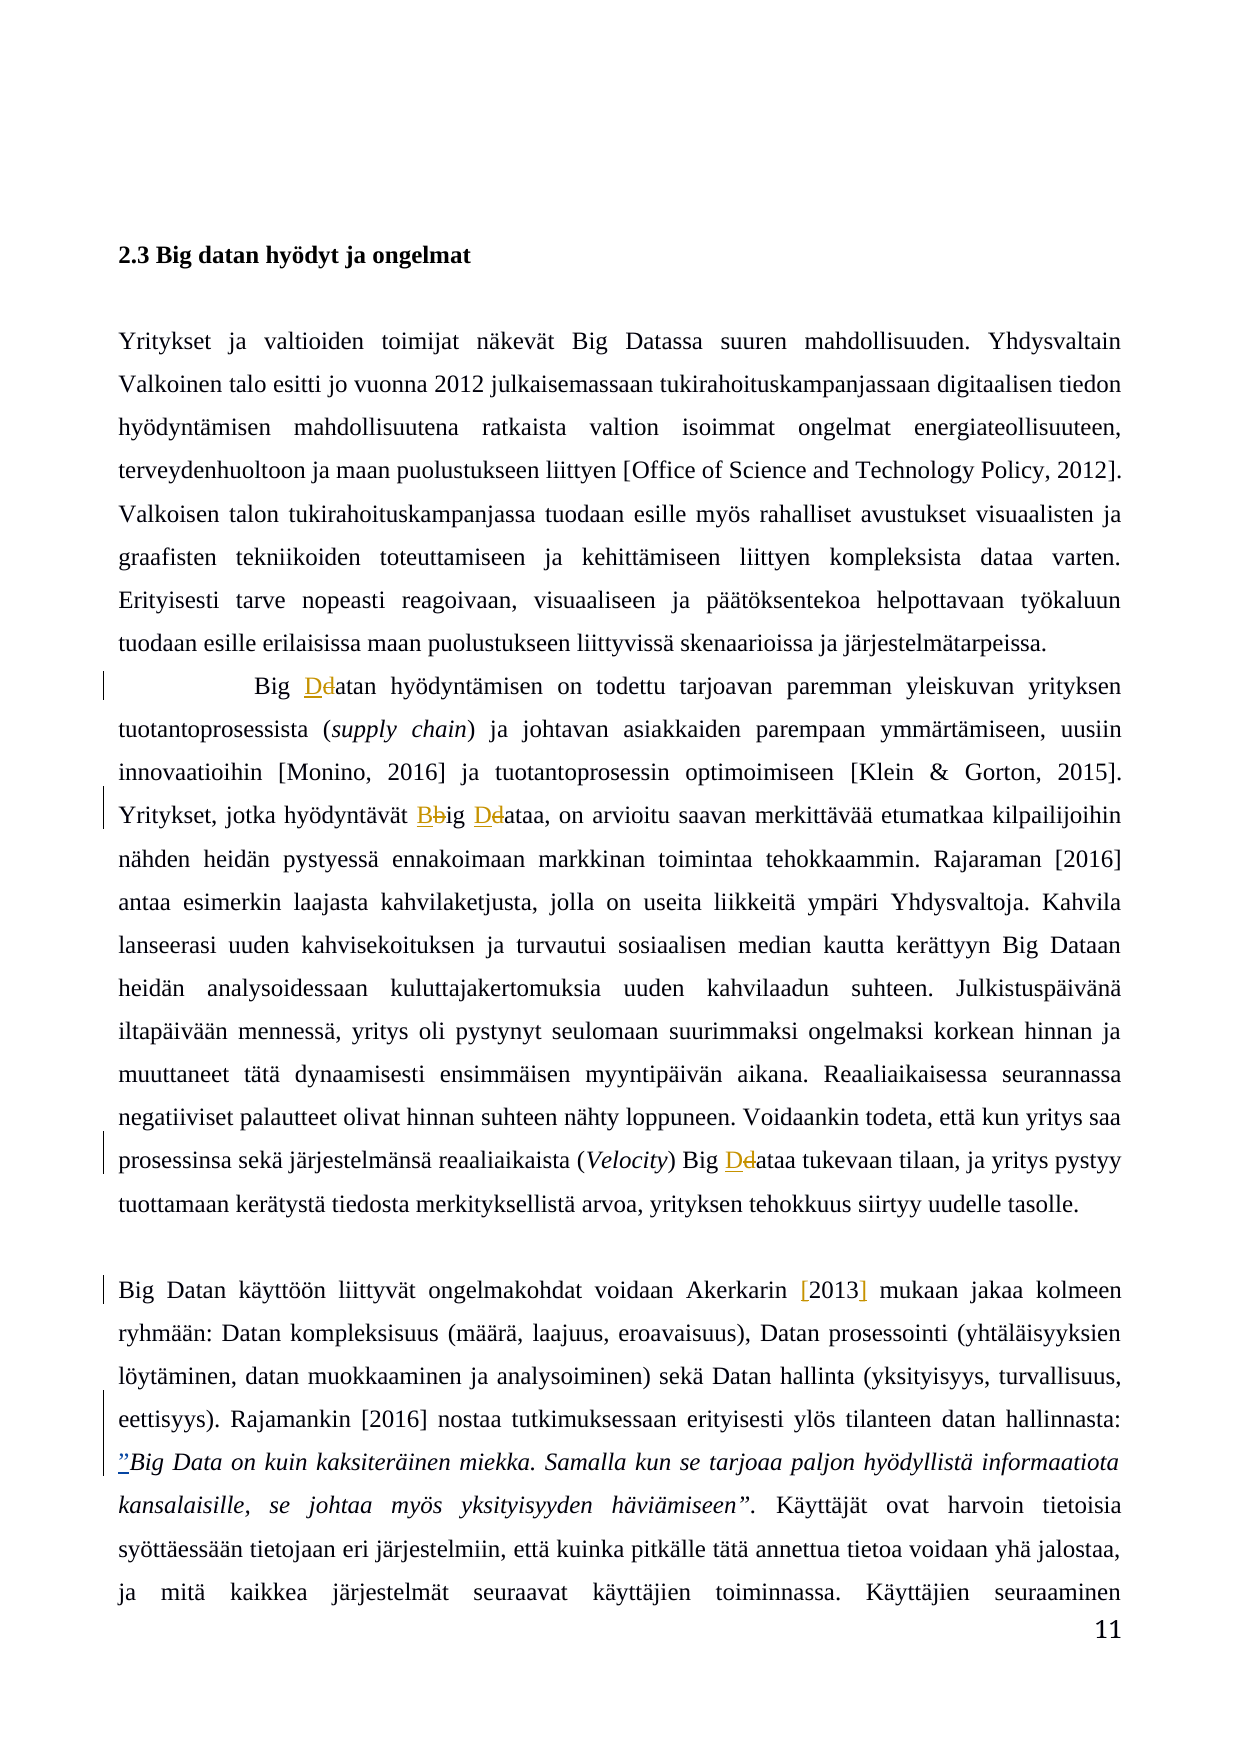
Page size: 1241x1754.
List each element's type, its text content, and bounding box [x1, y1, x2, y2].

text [118, 1275, 1122, 1606]
text 2.3 Big datan hyödyt ja ongelmat [118, 240, 1122, 269]
text Yritykset ja valtioiden toimijat näkevät Big Datassa suuren mahdollisuuden. Yhdysvaltain Valkoinen talo esitti jo vuonna 2012 julkaisemassaan tukirahoituskampanjassaan digitaalisen tiedon hyödyntämisen mahdollisuutena ratkaista valtion isoimmat ongelmat energiateollisuuteen, terveydenhuoltoon ja maan puolustukseen liittyen [Office of Science and Technology Policy, 2012]. Valkoisen talon tukirahoituskampanjassa tuodaan esille myös rahalliset avustukset visuaalisten ja graafisten tekniikoiden toteuttamiseen ja kehittämiseen liittyen kompleksista dataa varten. Erityisesti tarve nopeasti reagoivaan, visuaaliseen ja päätöksentekoa helpottavaan työkaluun tuodaan esille erilaisissa maan puolustukseen liittyvissä skenaarioissa ja järjestelmätarpeissa. [118, 326, 1122, 657]
text Big atan hyödyntämisen on todettu tarjoavan paremman yleiskuvan yrityksen tuotantoprosessista (supply chain) ja johtavan asiakkaiden parempaan ymmärtämiseen, uusiin innovaatioihin [Monino, 2016] ja tuotantoprosessin optimoimiseen [Klein & Gorton, 2015]. Yritykset, jotka hyödyntävät ig ataa, on arvioitu saavan merkittävää etumatkaa kilpailijoihin nähden heidän pystyessä ennakoimaan markkinan toimintaa tehokkaammin. Rajaraman [2016] antaa esimerkin laajasta kahvilaketjusta, jolla on useita liikkeitä ympäri Yhdysvaltoja. Kahvila lanseerasi uuden kahvisekoituksen ja turvautui sosiaalisen median kautta kerättyyn Big Dataan heidän analysoidessaan kuluttajakertomuksia uuden kahvilaadun suhteen. Julkistuspäivänä iltapäivään mennessä, yritys oli pystynyt seulomaan suurimmaksi ongelmaksi korkean hinnan ja muuttaneet tätä dynaamisesti ensimmäisen myyntipäivän aikana. Reaaliaikaisessa seurannassa negatiiviset palautteet olivat hinnan suhteen nähty loppuneen. Voidaankin todeta, että kun yritys saa prosessinsa sekä järjestelmänsä reaaliaikaista (Velocity) Big ataa tukevaan tilaan, ja yritys pystyy tuottamaan kerätystä tiedosta merkityksellistä arvoa, yrityksen tehokkuus siirtyy uudelle tasolle. [118, 671, 1122, 1217]
